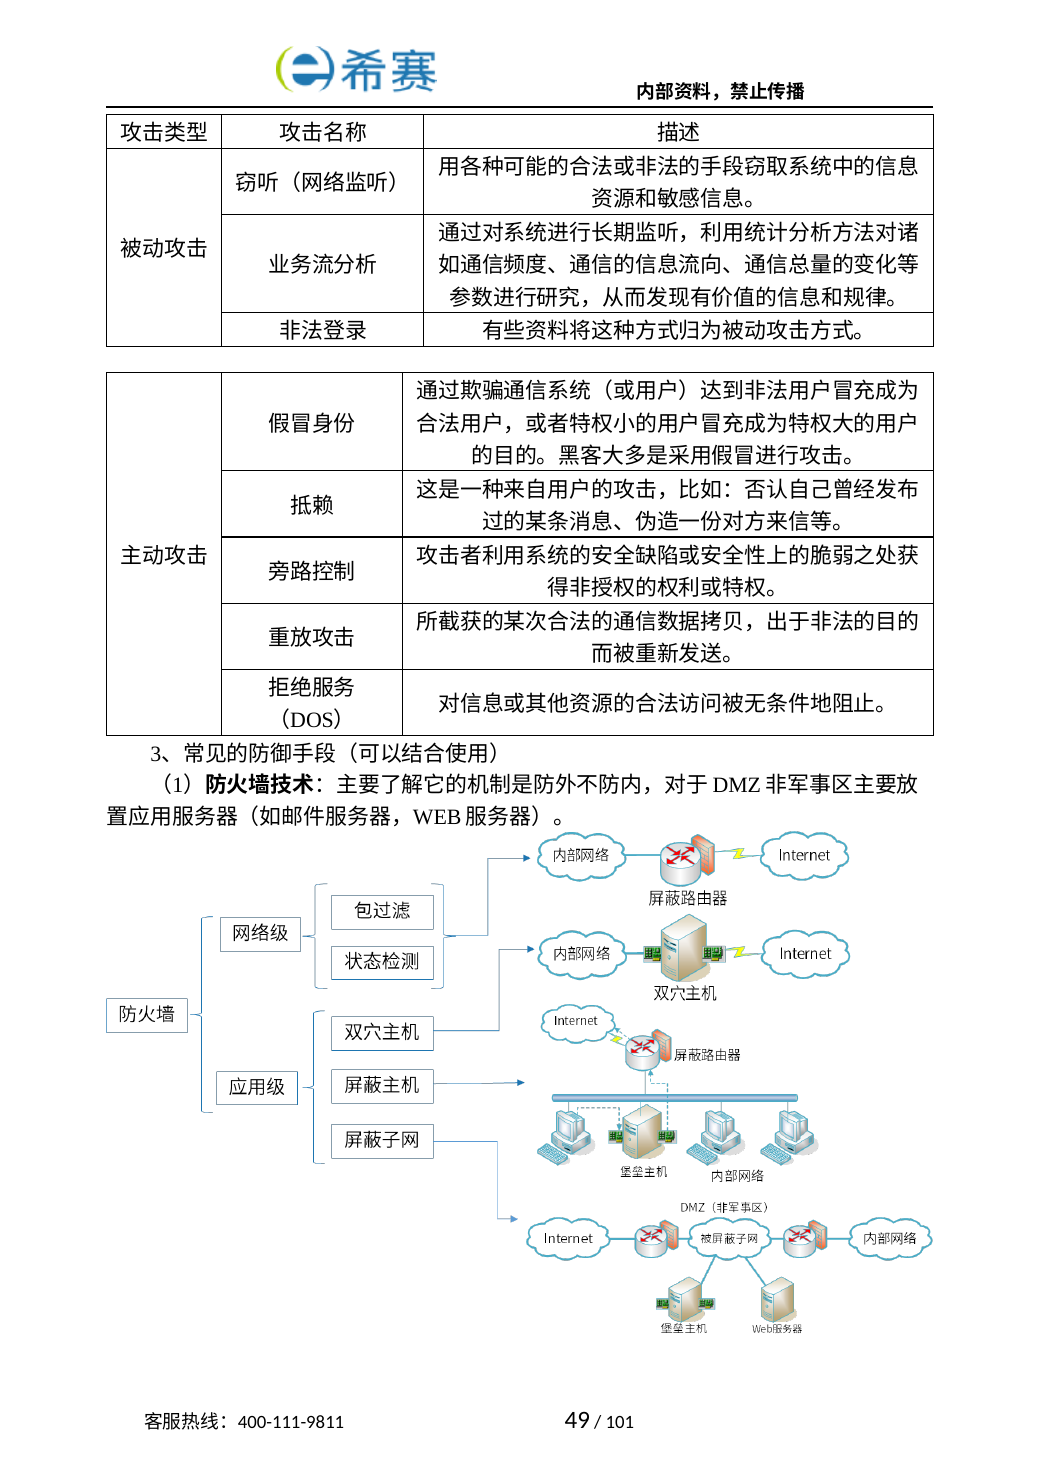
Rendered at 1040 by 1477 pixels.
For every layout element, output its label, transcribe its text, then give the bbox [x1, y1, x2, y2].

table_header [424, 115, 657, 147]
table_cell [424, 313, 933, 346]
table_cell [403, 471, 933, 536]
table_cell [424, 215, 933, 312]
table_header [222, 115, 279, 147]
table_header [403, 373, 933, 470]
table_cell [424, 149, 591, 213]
picture [106, 830, 934, 1346]
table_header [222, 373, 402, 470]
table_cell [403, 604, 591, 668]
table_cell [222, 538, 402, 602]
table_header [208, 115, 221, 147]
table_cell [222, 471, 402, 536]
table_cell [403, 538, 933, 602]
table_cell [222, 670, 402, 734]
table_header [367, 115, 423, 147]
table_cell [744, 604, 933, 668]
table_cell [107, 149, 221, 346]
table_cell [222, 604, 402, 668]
picture [276, 41, 438, 99]
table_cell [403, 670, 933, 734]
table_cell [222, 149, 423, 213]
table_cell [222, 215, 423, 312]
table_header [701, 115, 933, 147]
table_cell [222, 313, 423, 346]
text （1）防火墙技术：主要了解它的机制是防外不防内，对于DMZ非军事区主要放置应用服务器（如邮件服务器，WEB服务器）。 [106, 767, 933, 830]
text 3、常见的防御手段（可以结合使用） [106, 736, 933, 767]
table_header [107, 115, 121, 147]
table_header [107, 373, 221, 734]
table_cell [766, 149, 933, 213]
